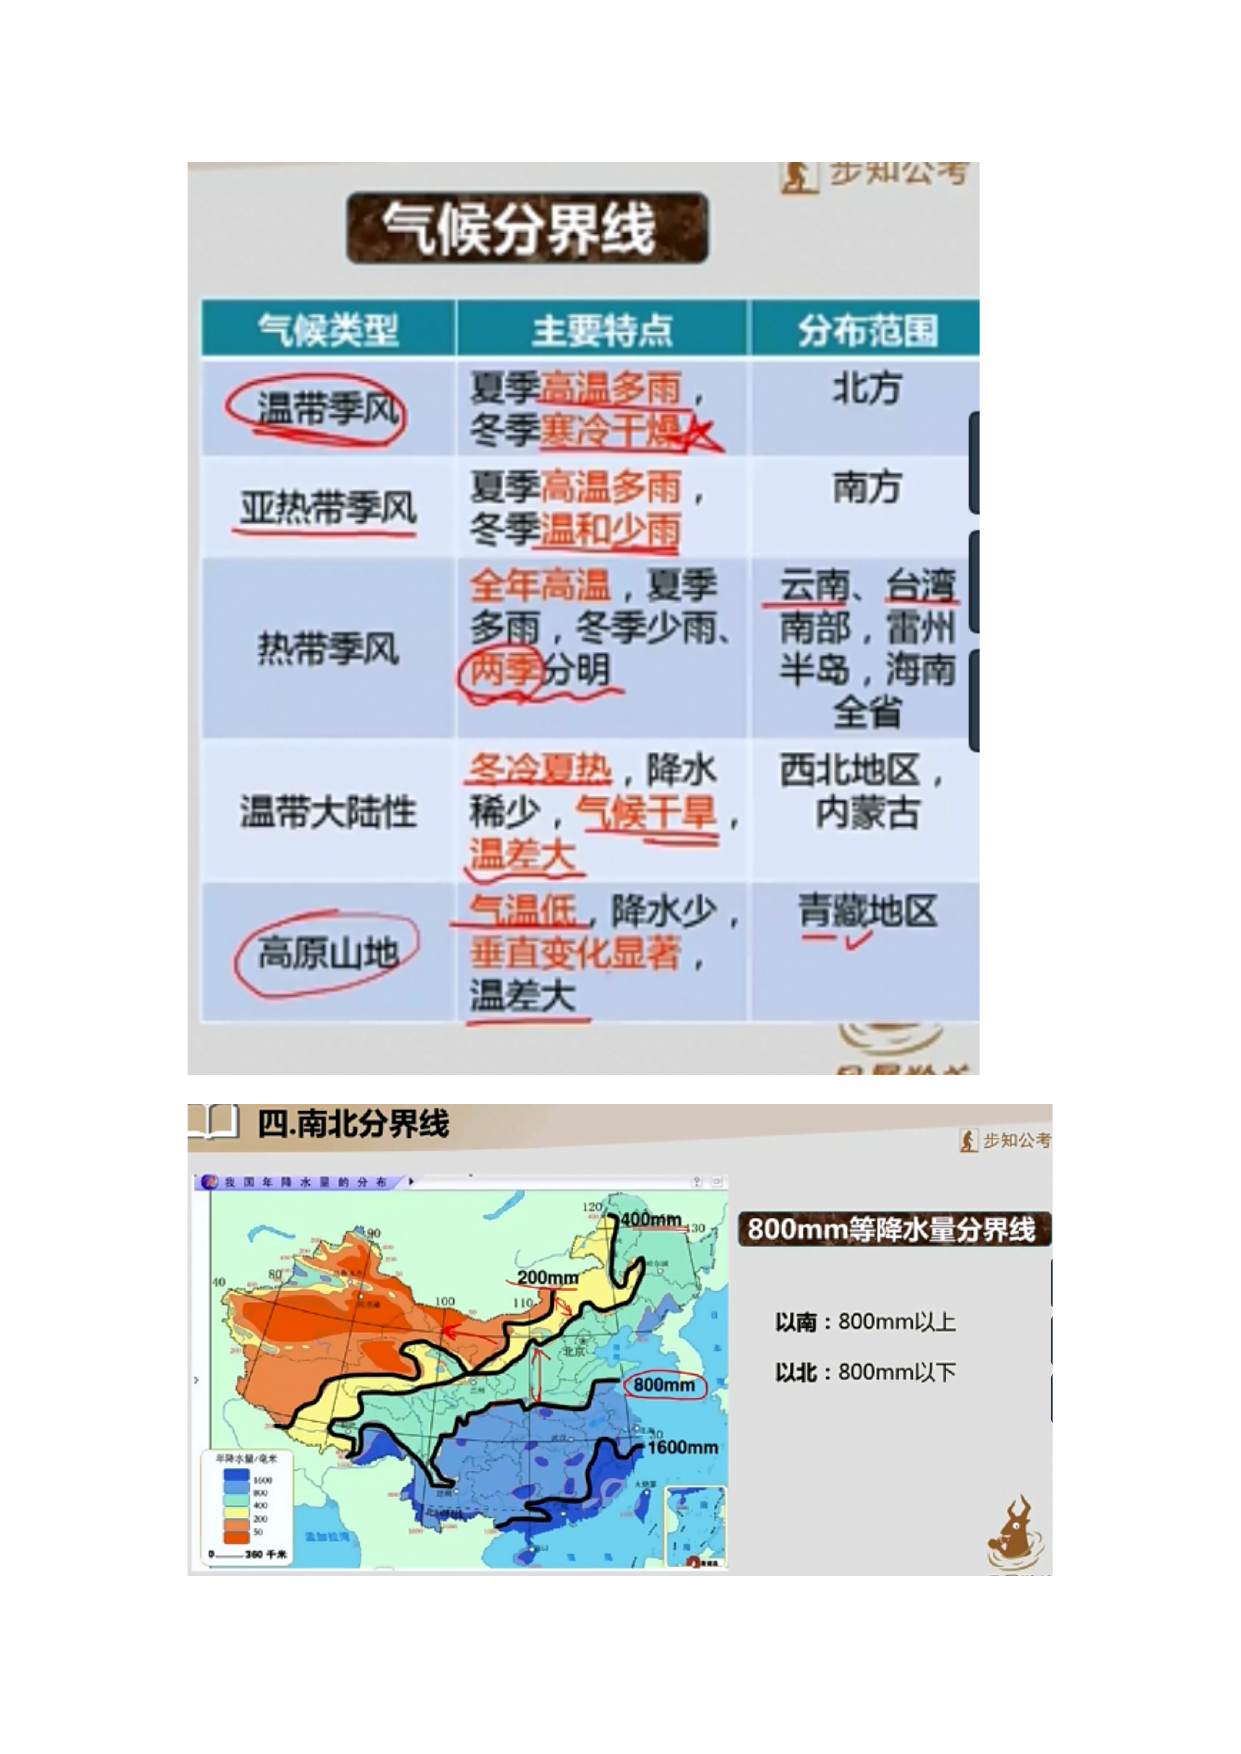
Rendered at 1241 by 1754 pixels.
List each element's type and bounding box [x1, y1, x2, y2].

picture [187, 1104, 1053, 1576]
picture [187, 162, 980, 1075]
